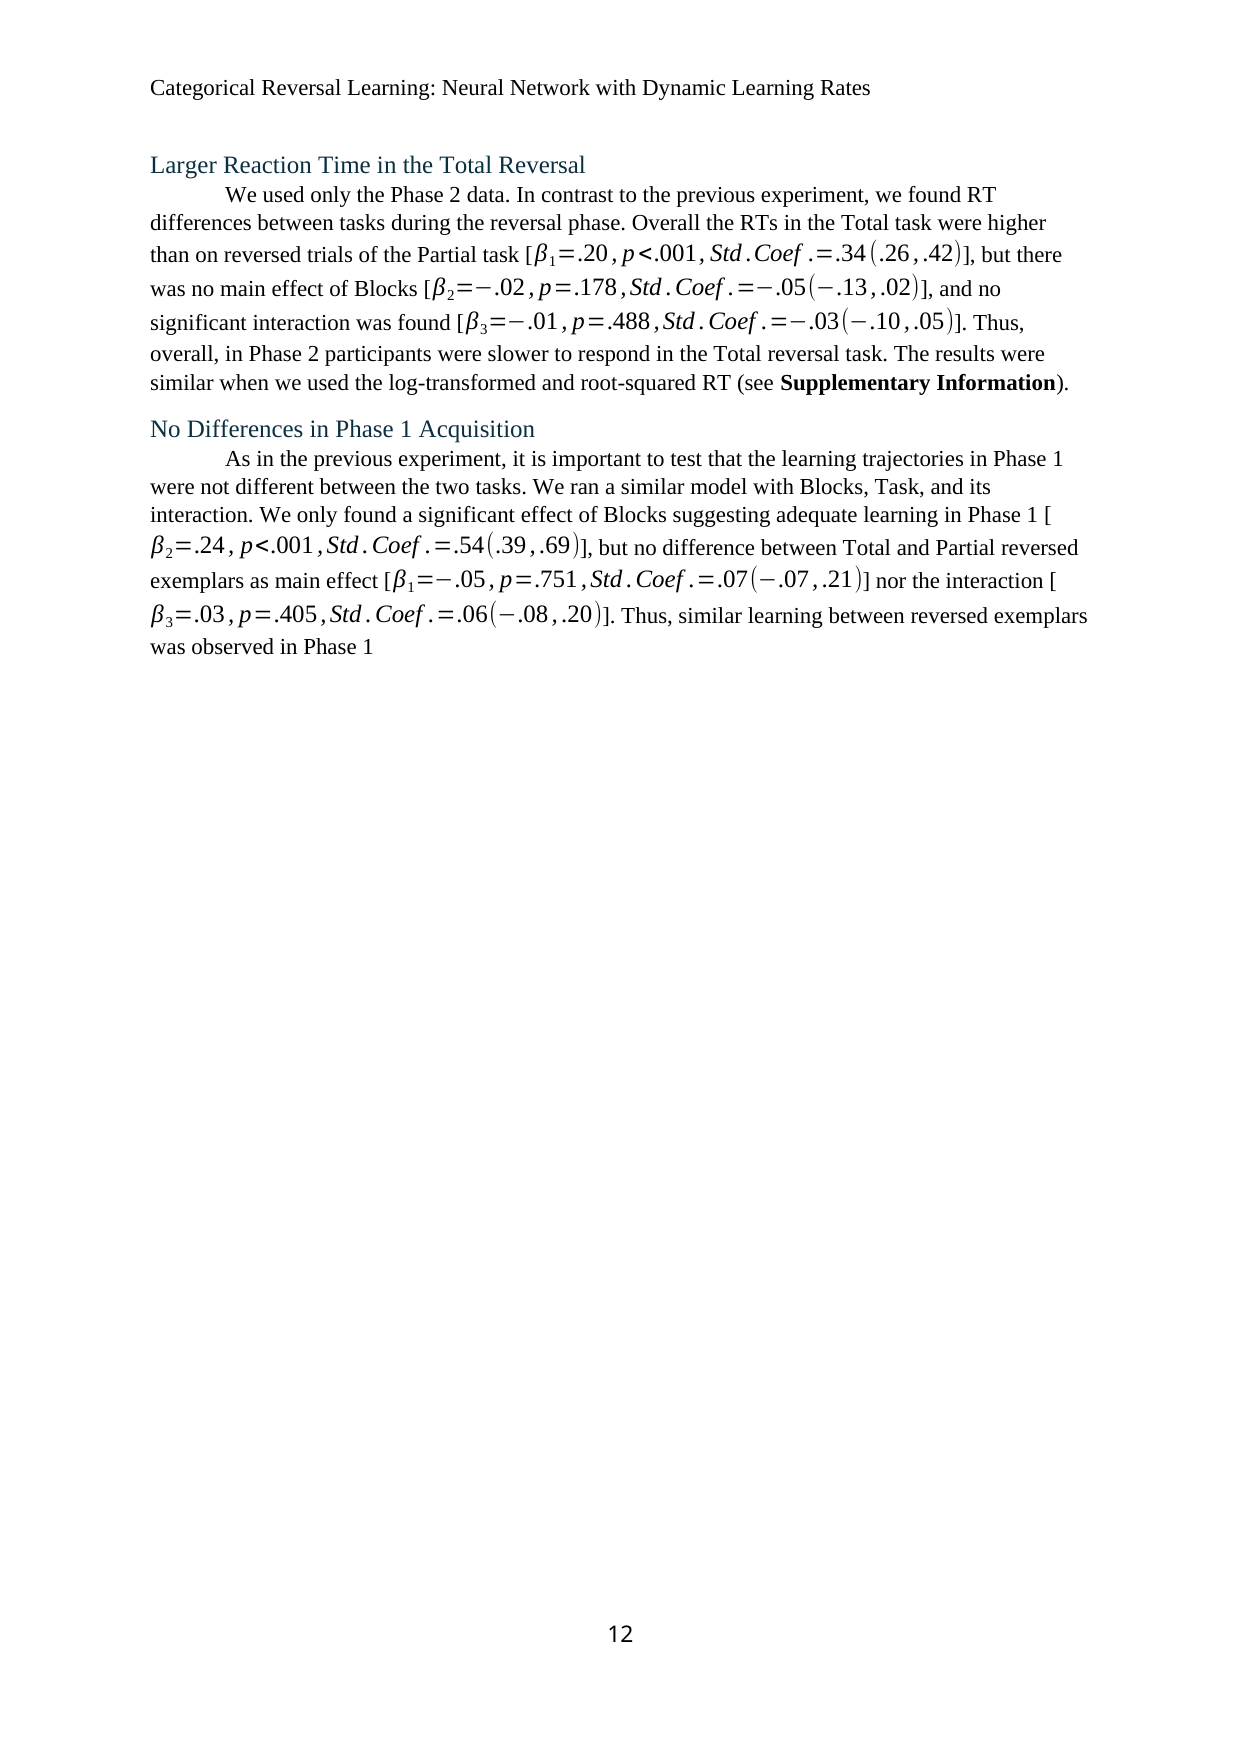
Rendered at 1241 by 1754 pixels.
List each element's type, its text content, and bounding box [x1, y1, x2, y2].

text As in the previous experiment, it is important to test that the learning trajectories in Phase 1 were not different between the two tasks. We ran a similar model with Blocks, Task, and its interaction. We only found a significant effect of Blocks suggesting adequate learning in Phase 1 [], but no difference between Total and Partial reversed exemplars as main effect [] nor the interaction []. Thus, similar learning between reversed exemplars was observed in Phase 1 [150, 445, 1090, 659]
subtitle Larger Reaction Time in the Total Reversal [150, 150, 1090, 179]
text We used only the Phase 2 data. In contrast to the previous experiment, we found RT differences between tasks during the reversal phase. Overall the RTs in the Total task were higher than on reversed trials of the Partial task [], but there was no main effect of Blocks [], and no significant interaction was found []. Thus, overall, in Phase 2 participants were slower to respond in the Total reversal task. The results were similar when we used the log-transformed and root-squared RT (see Supplementary Information). [150, 181, 1090, 395]
subtitle No Differences in Phase 1 Acquisition [150, 414, 1090, 442]
